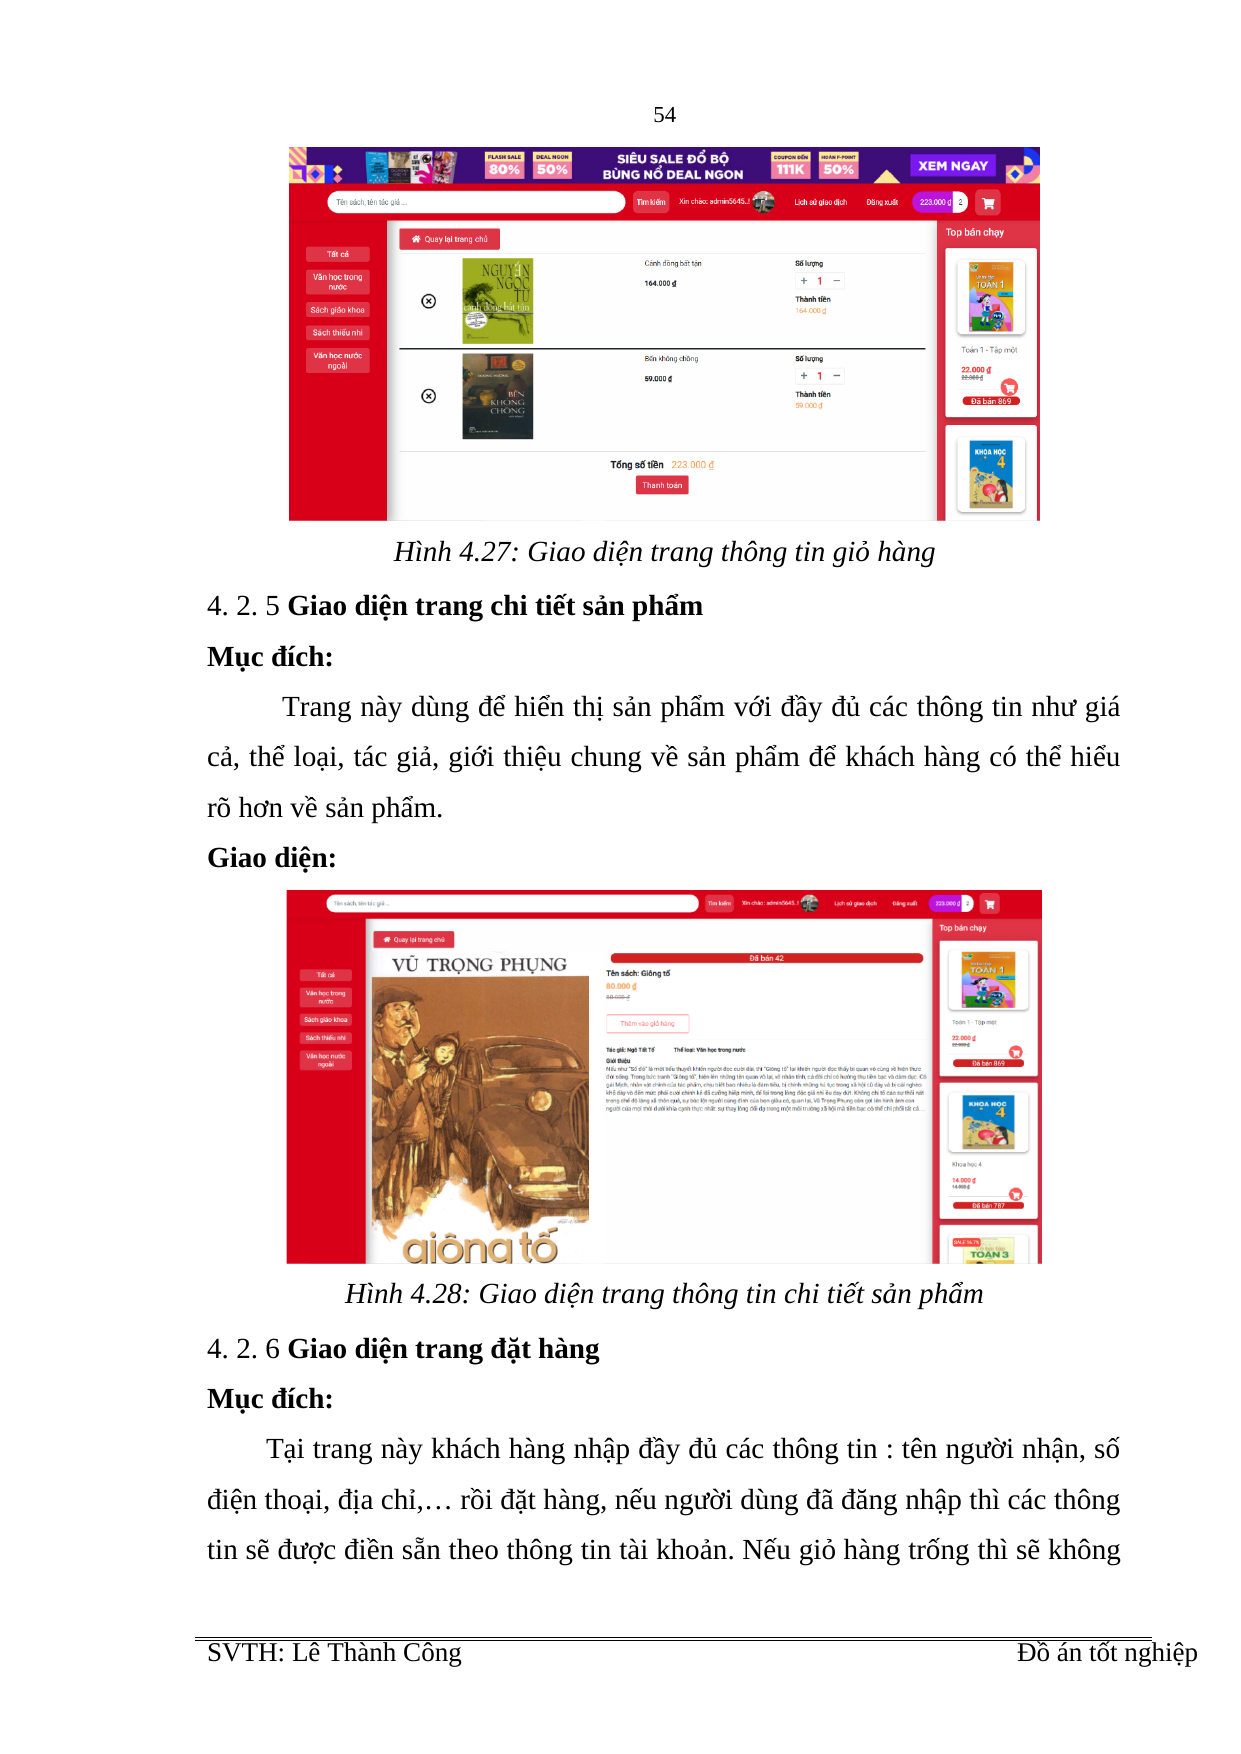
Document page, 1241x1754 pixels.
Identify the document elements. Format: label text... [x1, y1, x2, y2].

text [207, 1432, 1122, 1566]
subtitle Giao diện trang chi tiết sản phẩm [207, 588, 1122, 622]
text Trang này dùng để hiển thị sản phẩm với đầy đủ các thông tin như giá cả, thể loại, tác giả, giới thiệu chung về sản phẩm để khách hàng có thể hiểu rõ hơn về sản phẩm. [207, 689, 1122, 823]
subtitle Giao diện trang đặt hàng [207, 1331, 1122, 1364]
picture [289, 147, 1040, 521]
text Mục đích: [207, 639, 1122, 672]
text Mục đích: [207, 1381, 1122, 1415]
text Giao diện: [207, 840, 1122, 873]
picture [286, 890, 1043, 1264]
